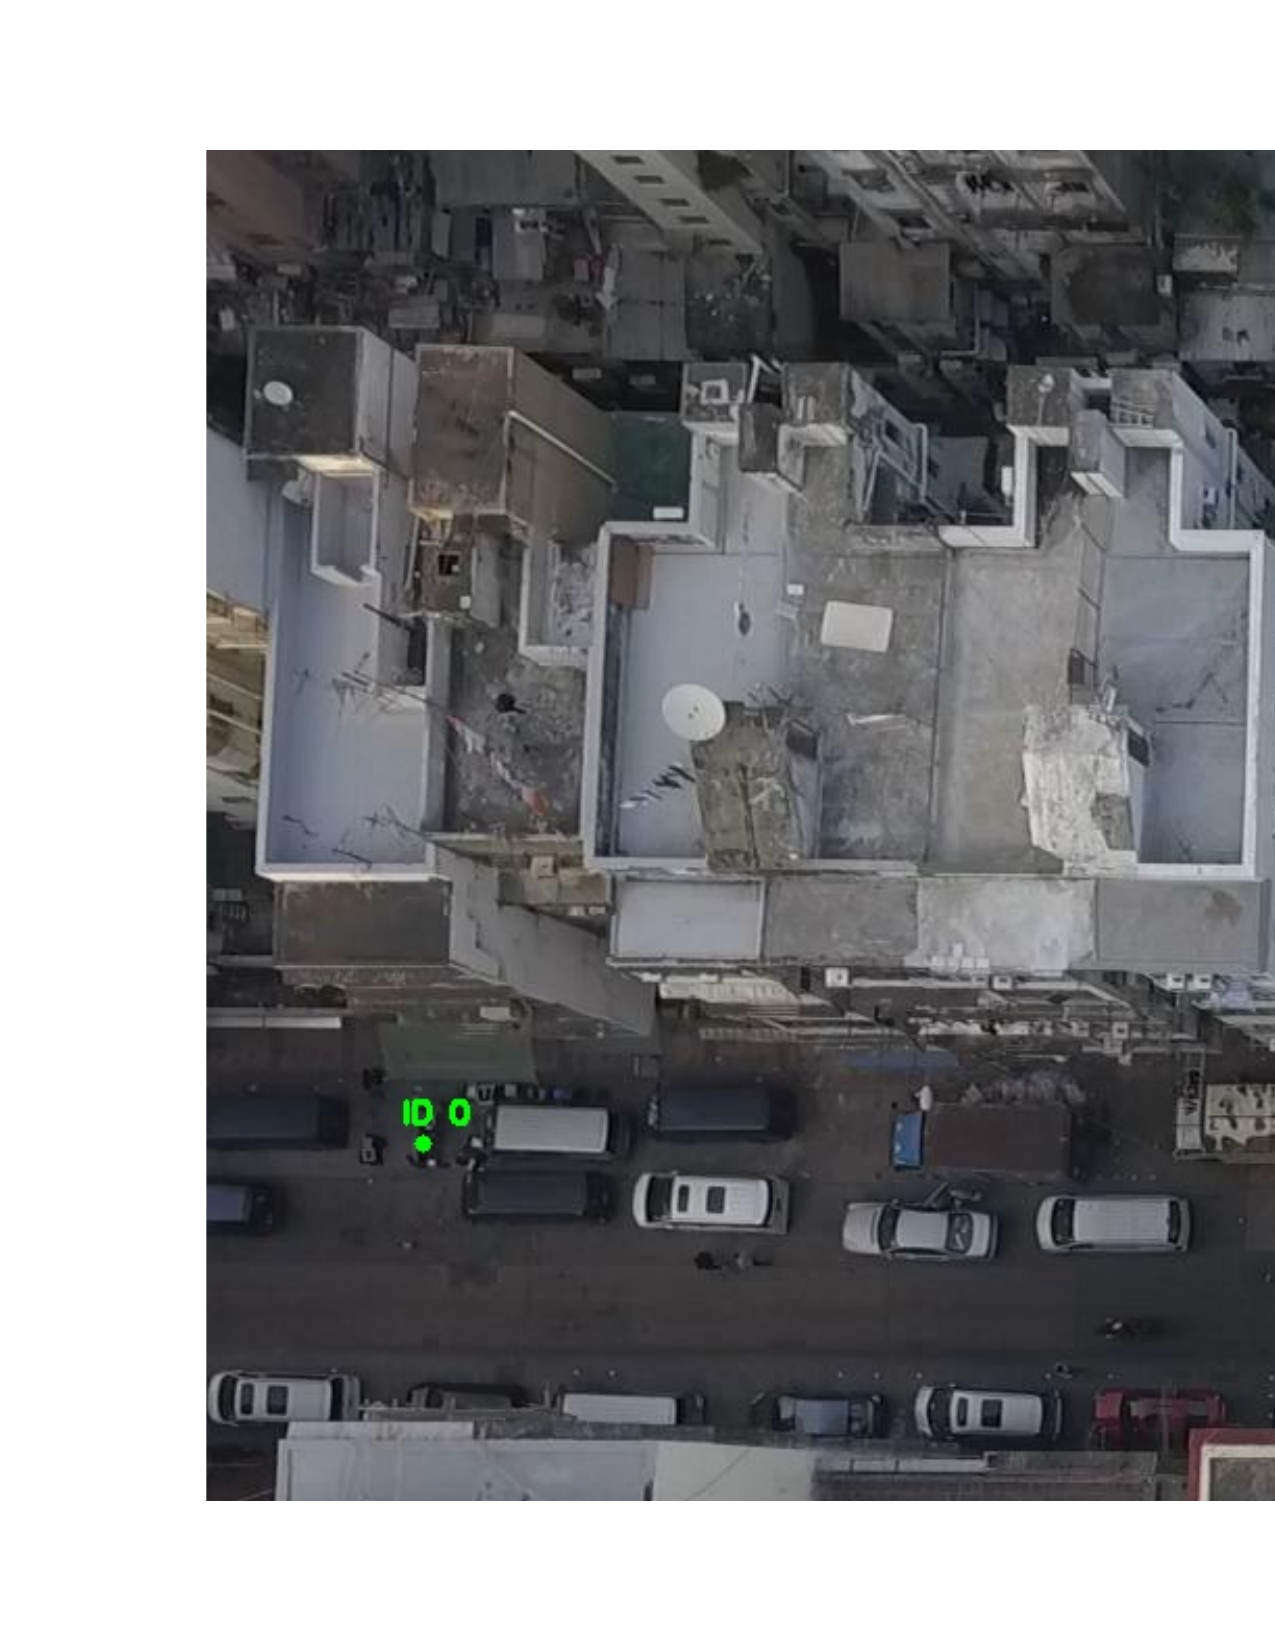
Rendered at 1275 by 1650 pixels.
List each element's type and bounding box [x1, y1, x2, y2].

picture [206, 150, 1275, 1501]
